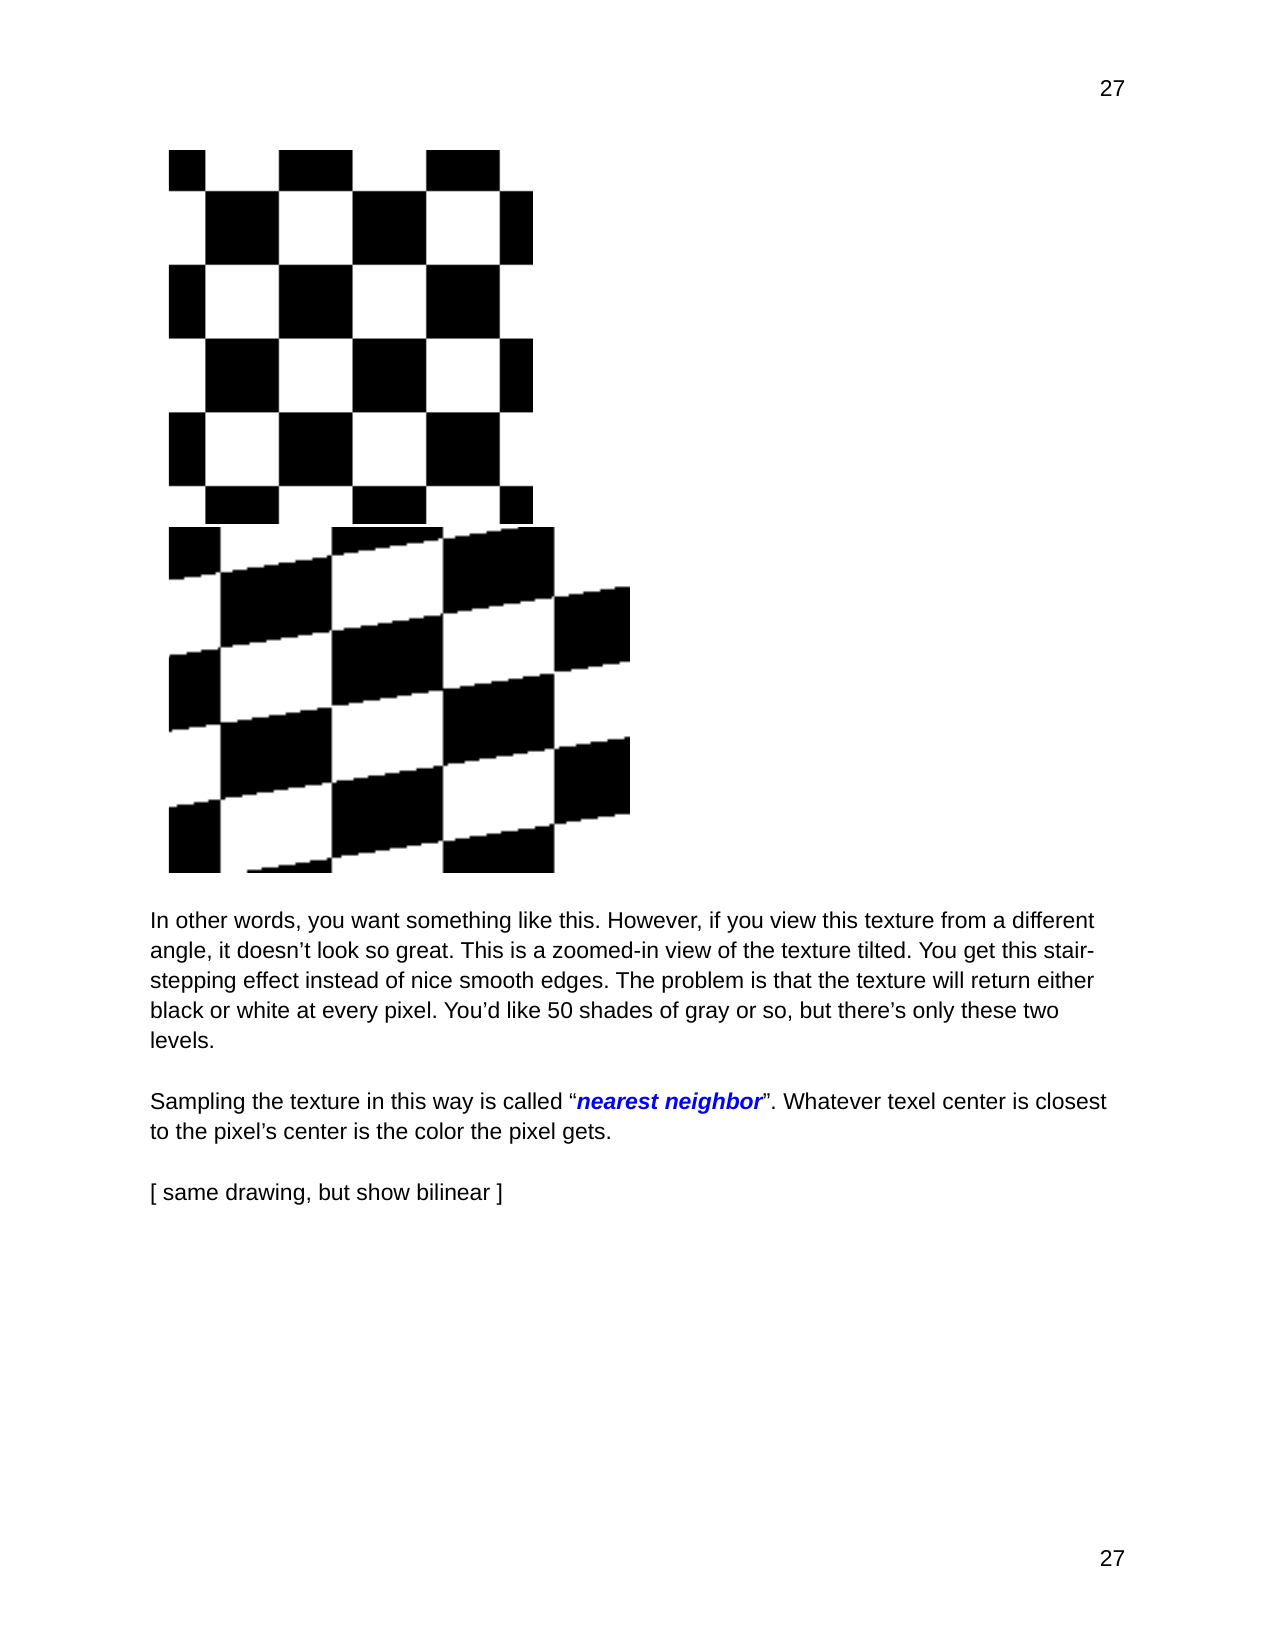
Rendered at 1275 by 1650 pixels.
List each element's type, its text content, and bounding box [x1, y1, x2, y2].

text Sampling the texture in this way is called “nearest neighbor”. Whatever texel center is closest to the pixel’s center is the color the pixel gets. [150, 1088, 1125, 1144]
text [ same drawing, but show bilinear ] [150, 1178, 1125, 1205]
picture [168, 527, 630, 873]
picture [168, 150, 533, 524]
text In other words, you want something like this. However, if you view this texture from a different angle, it doesn’t look so great. This is a zoomed-in view of the texture tilted. You get this stair-stepping effect instead of nice smooth edges. The problem is that the texture will return either black or white at every pixel. You’d like 50 shades of gray or so, but there’s only these two levels. [150, 907, 1125, 1054]
